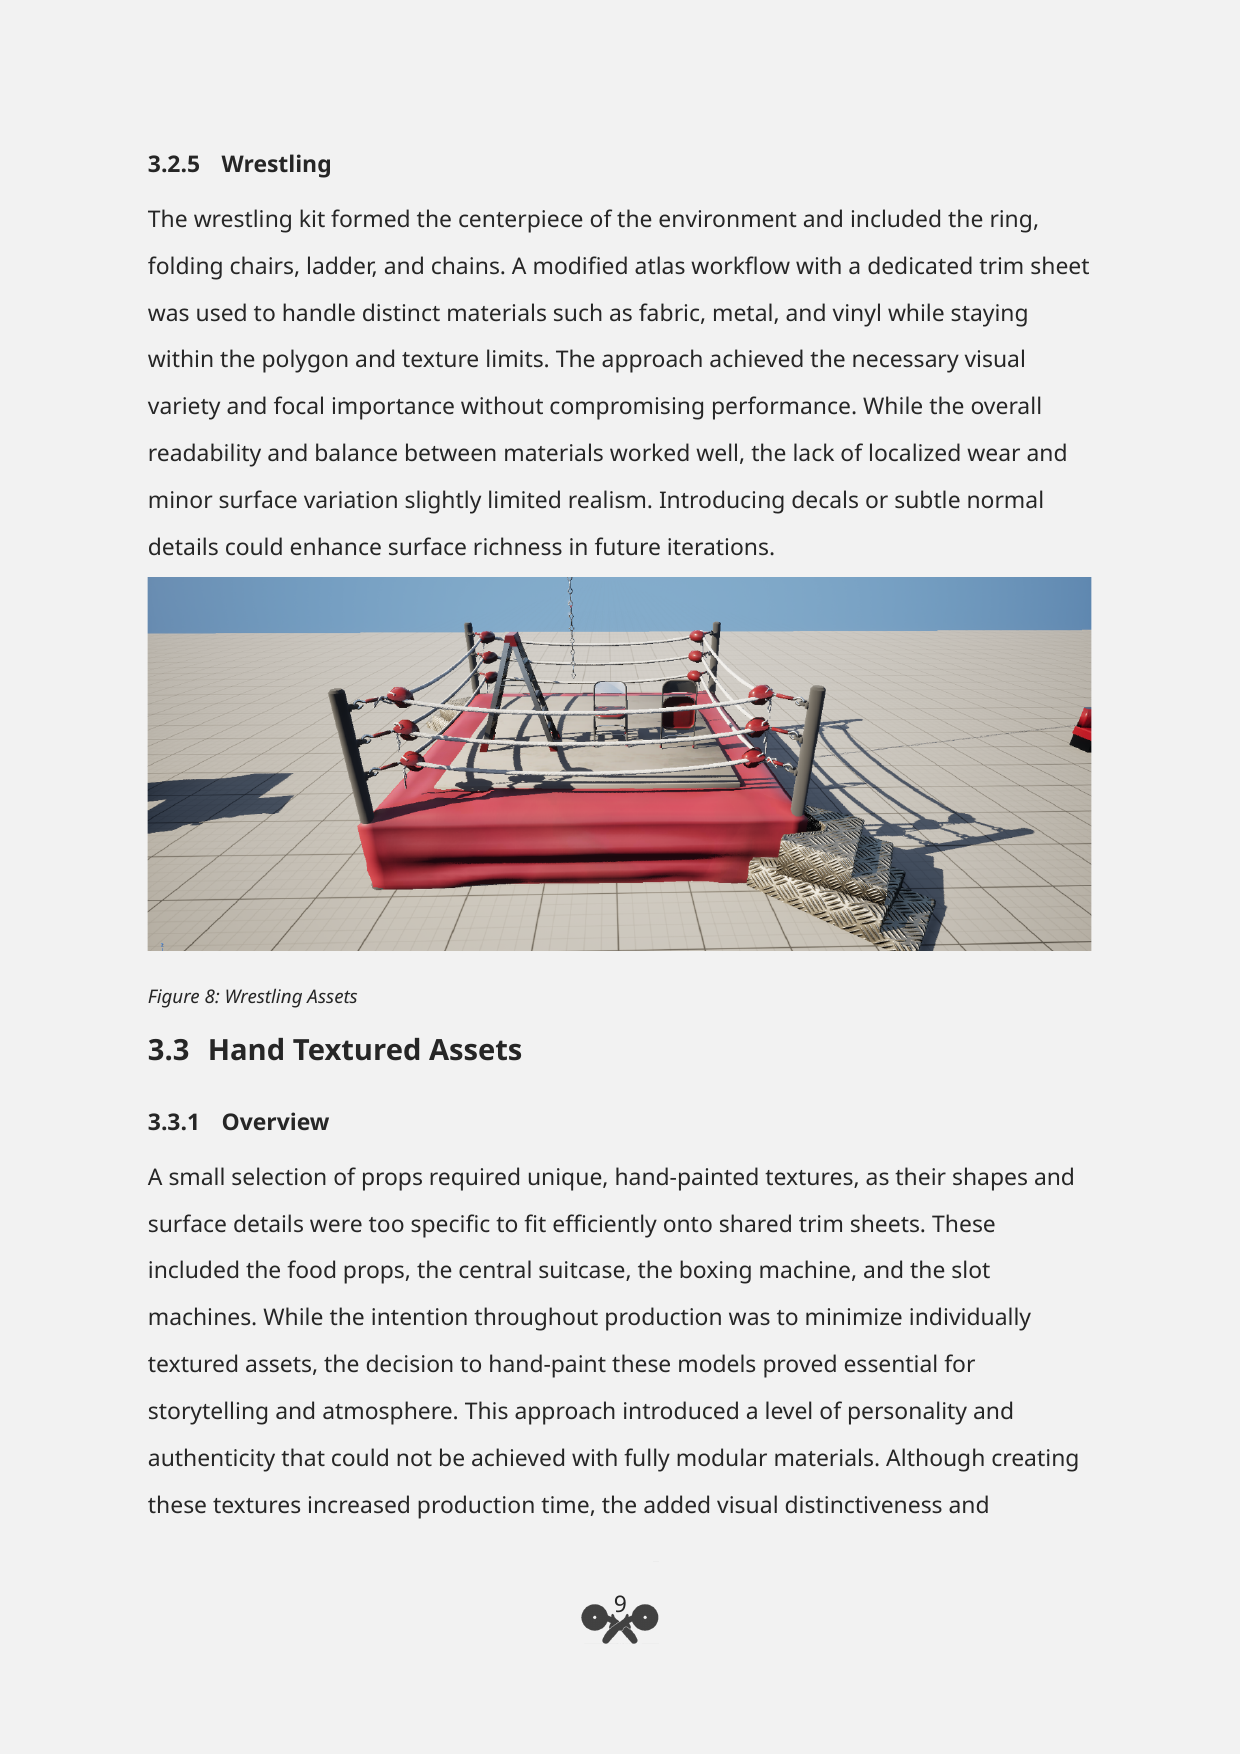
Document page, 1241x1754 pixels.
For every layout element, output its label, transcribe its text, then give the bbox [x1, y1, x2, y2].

subtitle Wrestling [148, 148, 1093, 179]
picture [147, 577, 1092, 951]
subtitle Hand Textured Assets [148, 1029, 1093, 1069]
picture [581, 1561, 659, 1644]
subtitle Overview [148, 1106, 1093, 1137]
